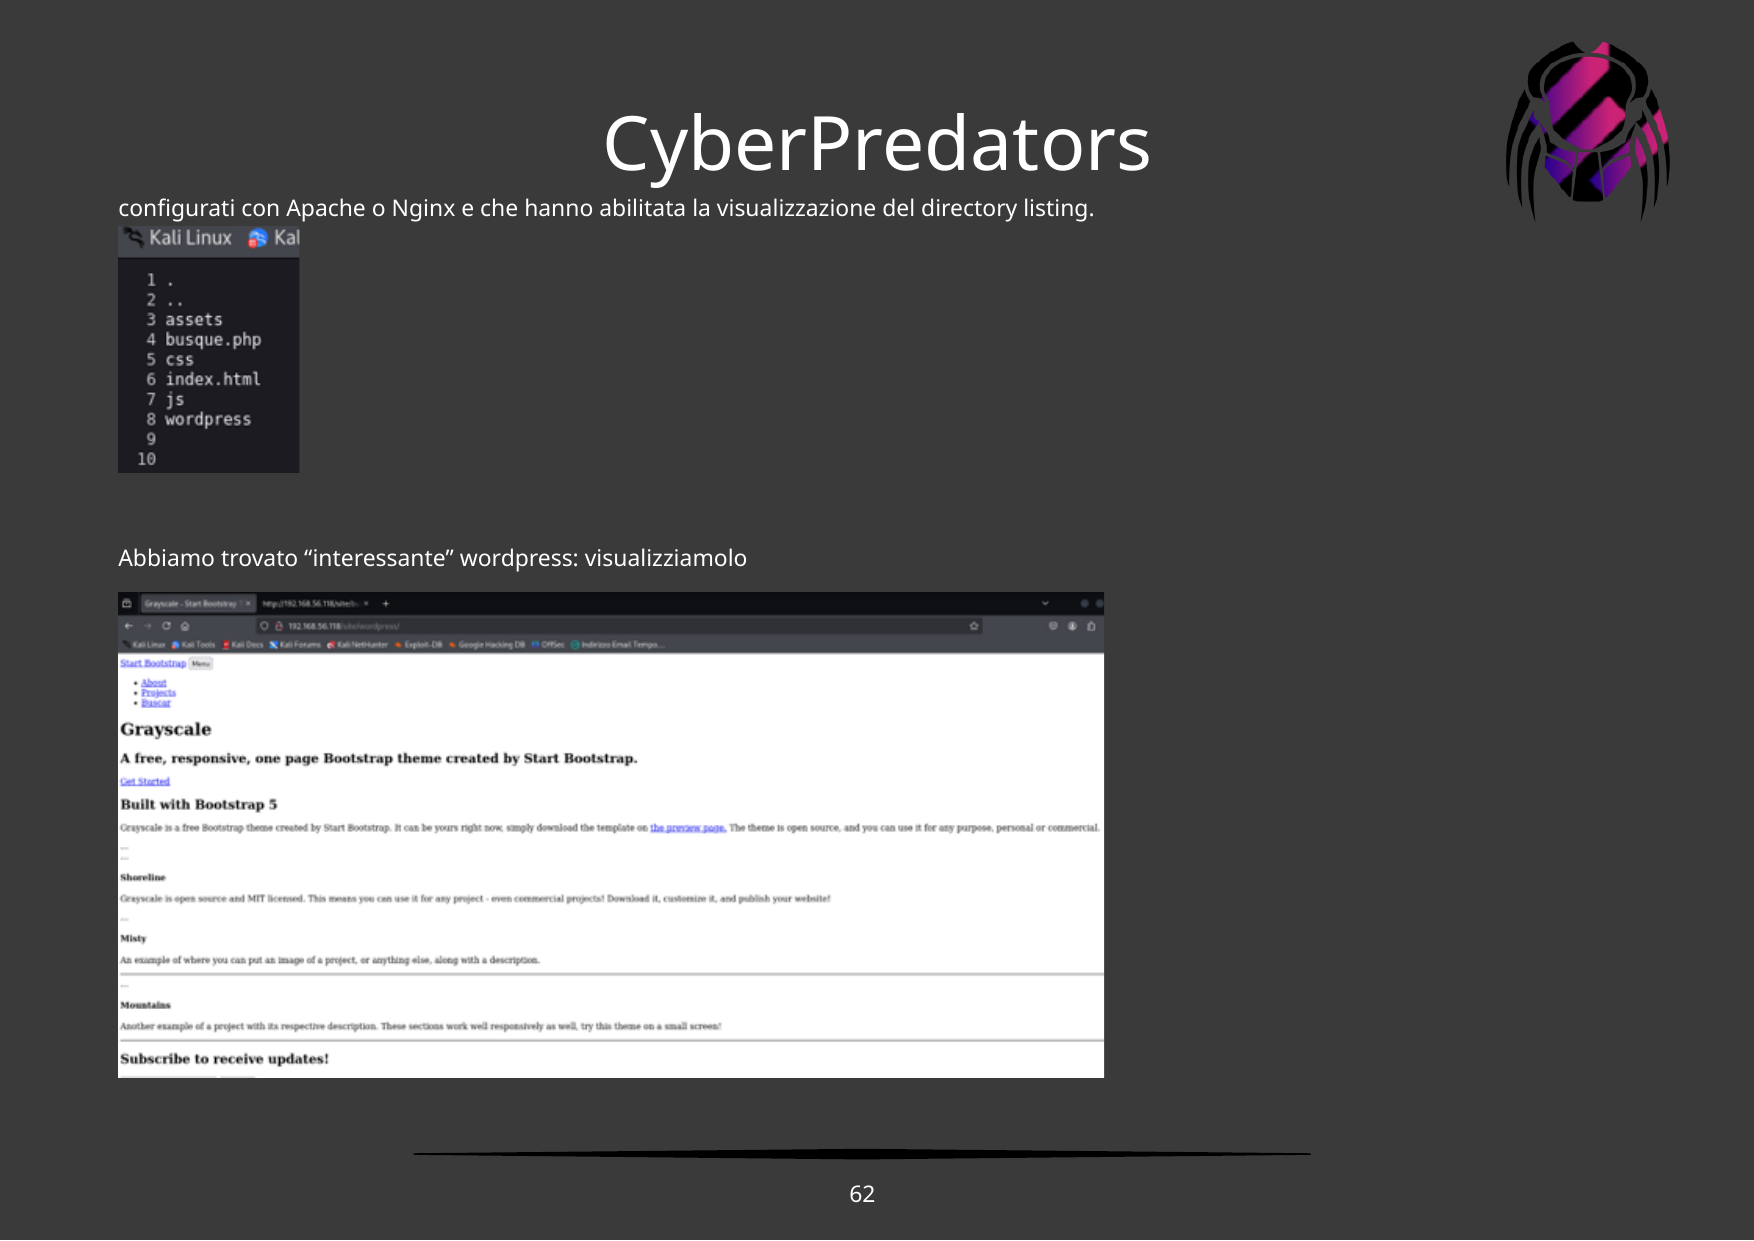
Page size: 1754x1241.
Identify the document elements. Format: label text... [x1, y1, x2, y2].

text Analizziamo la pagina e ciò che attira la nostra attenzione è il bottone “Buscar” (Cercare in spagnolo) Cliccandoci sopra finiamo in una pagina html vuota. Insoddisfatti cerchiamo di carpire informazioni inserendo a fine url ls-a, questa tecnica è particolarmente comune per i server web configurati con Apache o Nginx e che hanno abilitata la visualizzazione del directory listing. [118, 192, 1606, 473]
picture [118, 226, 300, 473]
picture [1496, 40, 1679, 224]
text Abbiamo trovato “interessante” wordpress: visualizziamolo [118, 542, 1606, 574]
picture [118, 592, 1105, 1078]
